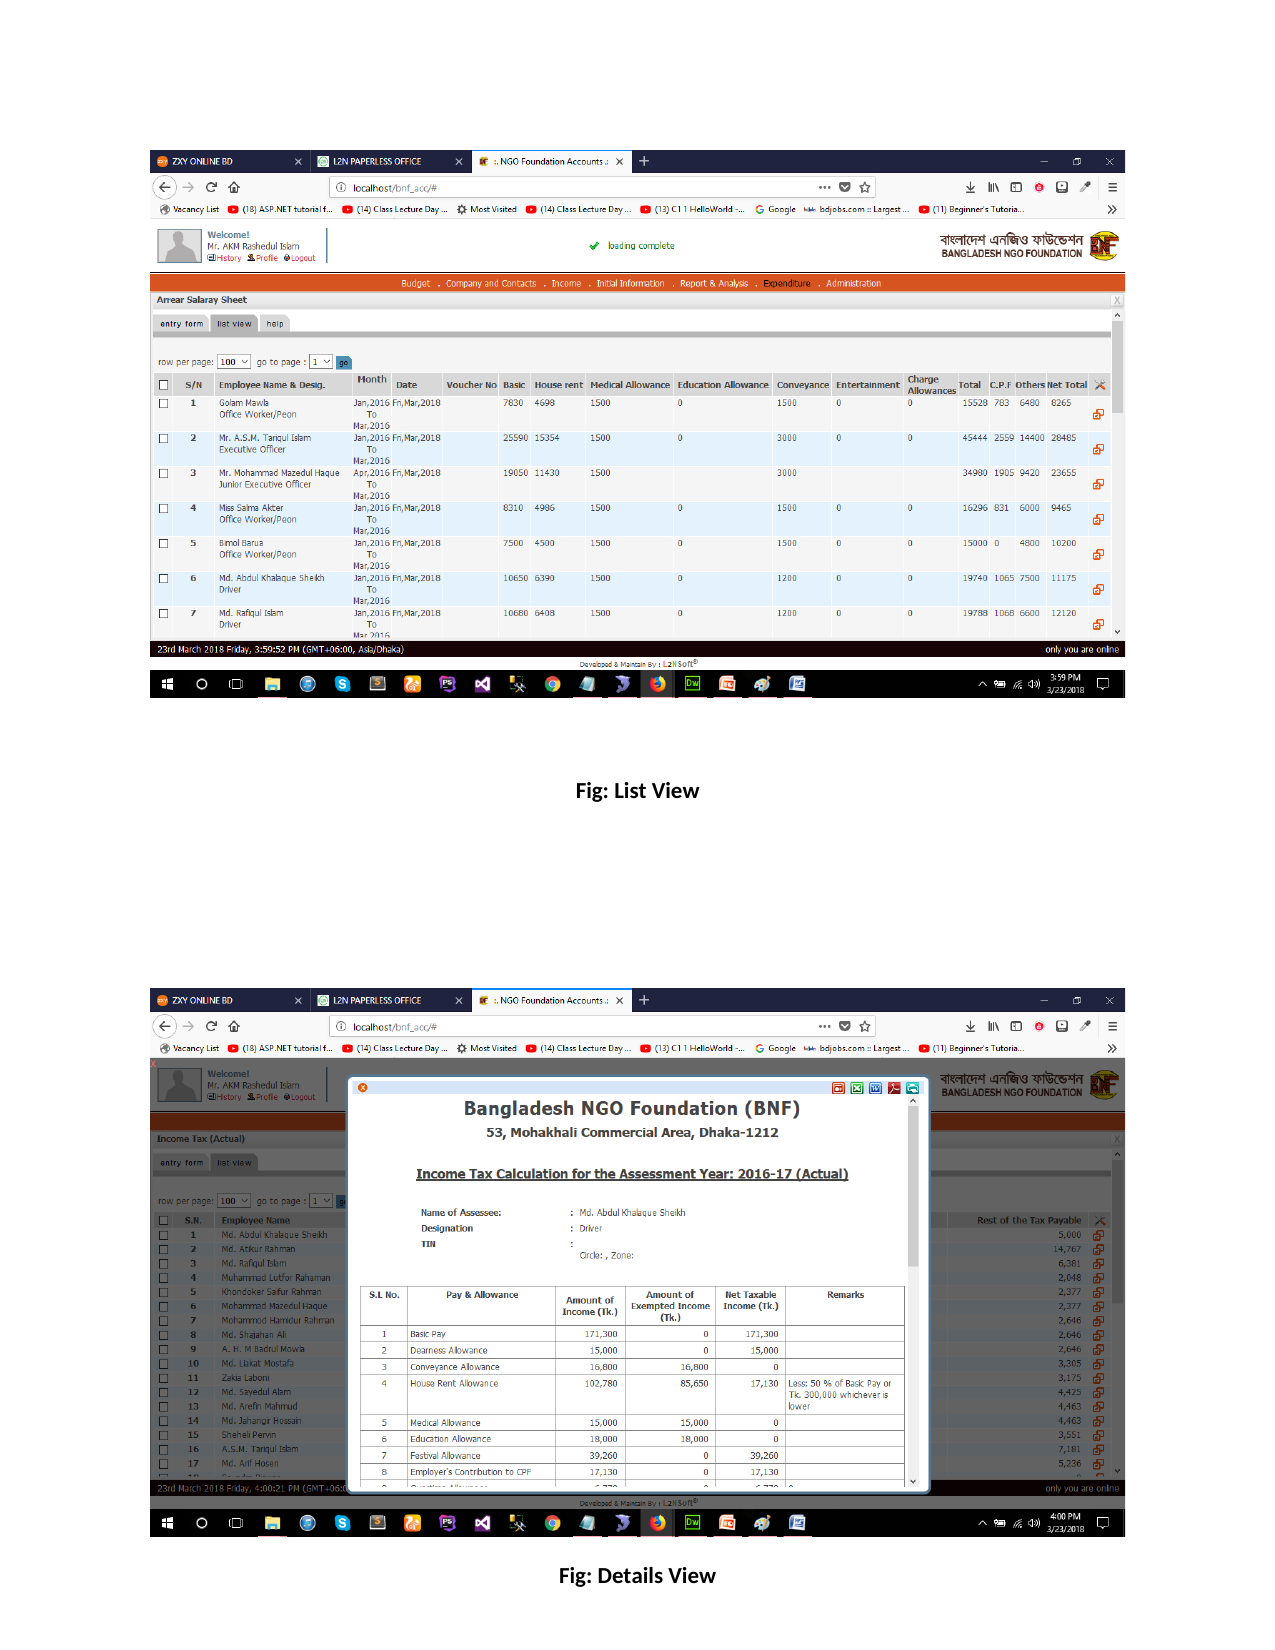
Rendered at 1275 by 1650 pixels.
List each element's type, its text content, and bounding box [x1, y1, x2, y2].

text Fig: Details View [150, 1561, 1125, 1589]
picture [150, 150, 1125, 698]
text Fig: List View [150, 776, 1125, 804]
picture [150, 988, 1125, 1537]
